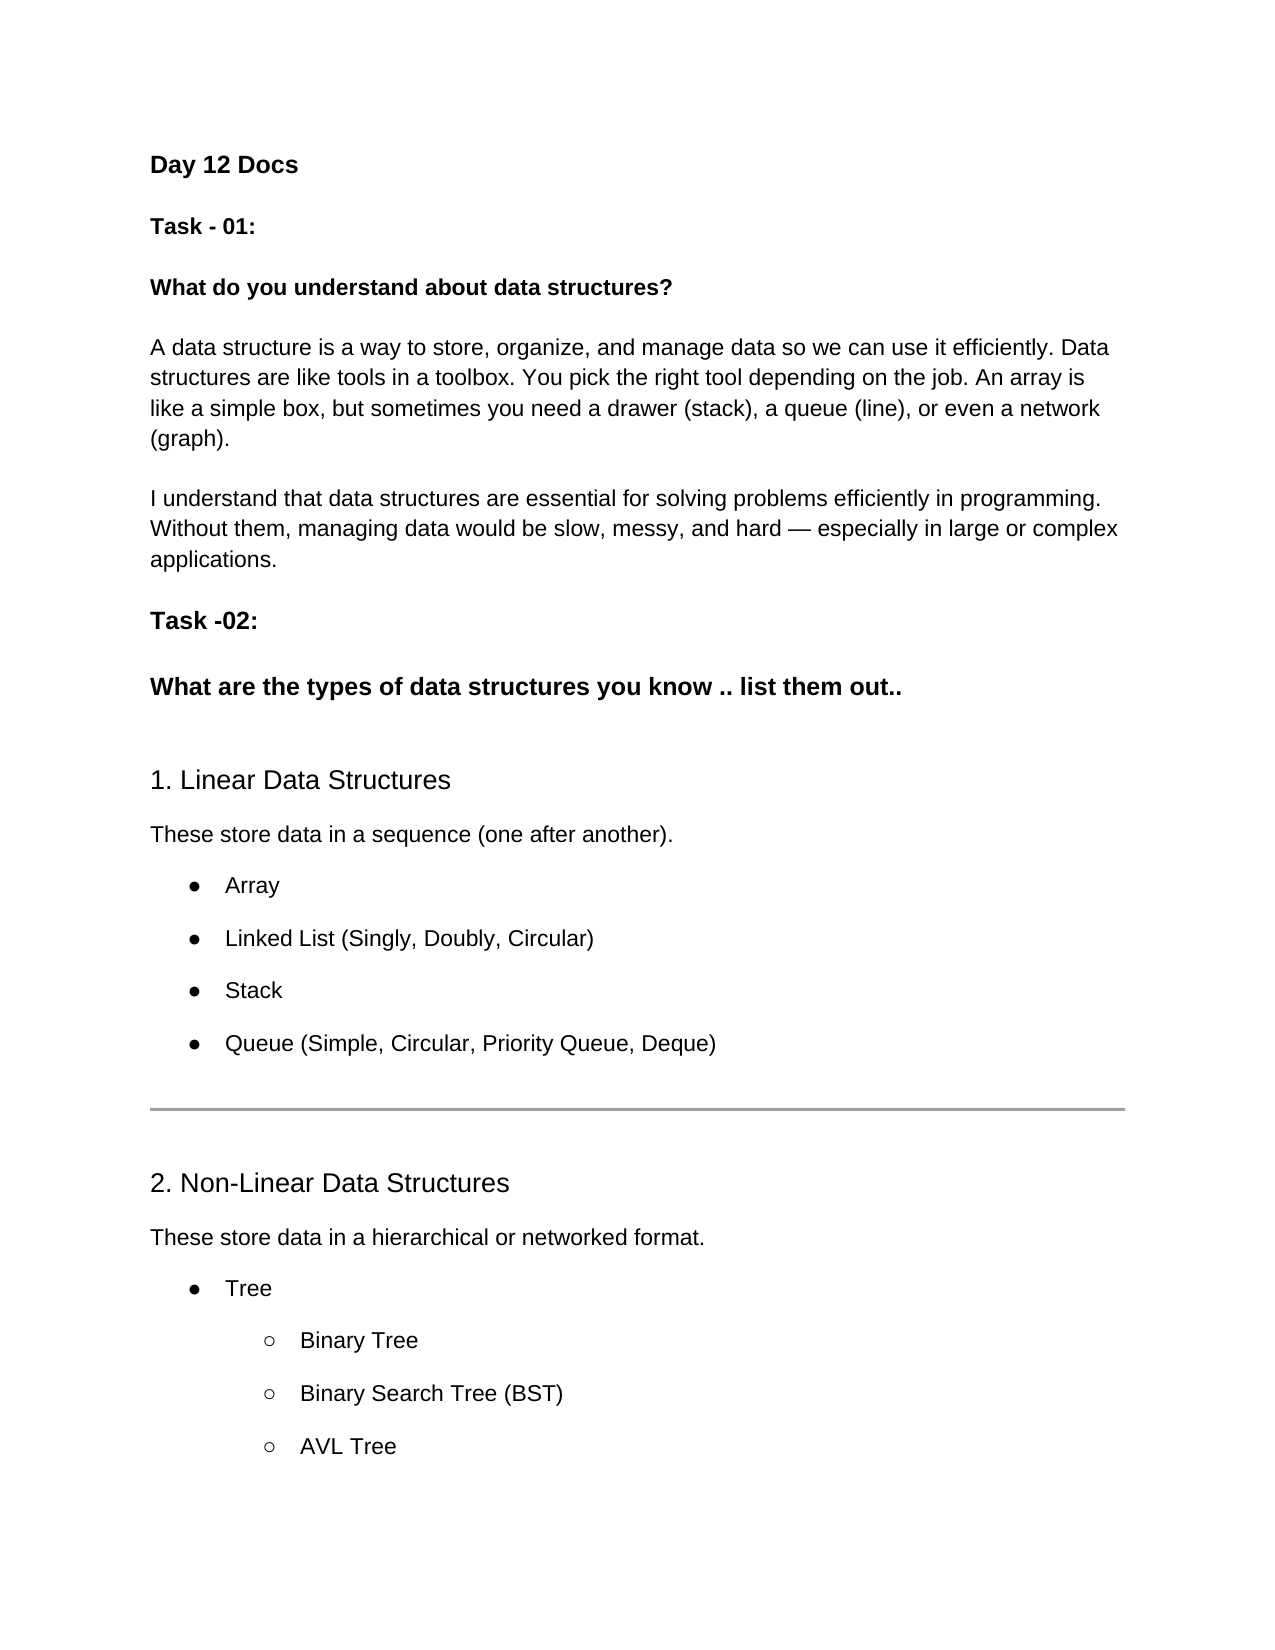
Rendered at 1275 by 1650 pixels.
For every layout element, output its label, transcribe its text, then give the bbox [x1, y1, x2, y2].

list Linked List (Singly, Doubly, Circular) [187, 925, 1125, 977]
text A data structure is a way to store, organize, and manage data so we can use it efficiently. Data structures are like tools in a toolbox. You pick the right tool depending on the job. An array is like a simple box, but sometimes you need a drawer (stack), a queue (line), or even a network (graph). [150, 334, 1125, 451]
list Binary Search Tree (BST) [262, 1380, 1125, 1433]
list AVL Tree [262, 1433, 1125, 1486]
list Tree [187, 1275, 1125, 1327]
subtitle 1. Linear Data Structures [150, 764, 1125, 796]
text I understand that data structures are essential for solving problems efficiently in programming. Without them, managing data would be slow, messy, and hard — especially in large or complex applications. [150, 485, 1125, 572]
list Array [187, 872, 1125, 925]
text What are the types of data structures you know .. list them out.. [150, 672, 1125, 701]
text These store data in a hierarchical or networked format. [150, 1223, 1125, 1250]
text These store data in a sequence (one after another). [150, 821, 1125, 847]
list Binary Tree [262, 1327, 1125, 1380]
text What do you understand about data structures? [150, 274, 1125, 300]
subtitle 2. Non-Linear Data Structures [150, 1167, 1125, 1198]
text Task -02: [150, 606, 1125, 635]
list Queue (Simple, Circular, Priority Queue, Deque) [187, 1030, 1125, 1083]
list Stack [187, 977, 1125, 1030]
text Task - 01: [150, 213, 1125, 239]
text Day 12 Docs [150, 150, 1125, 179]
